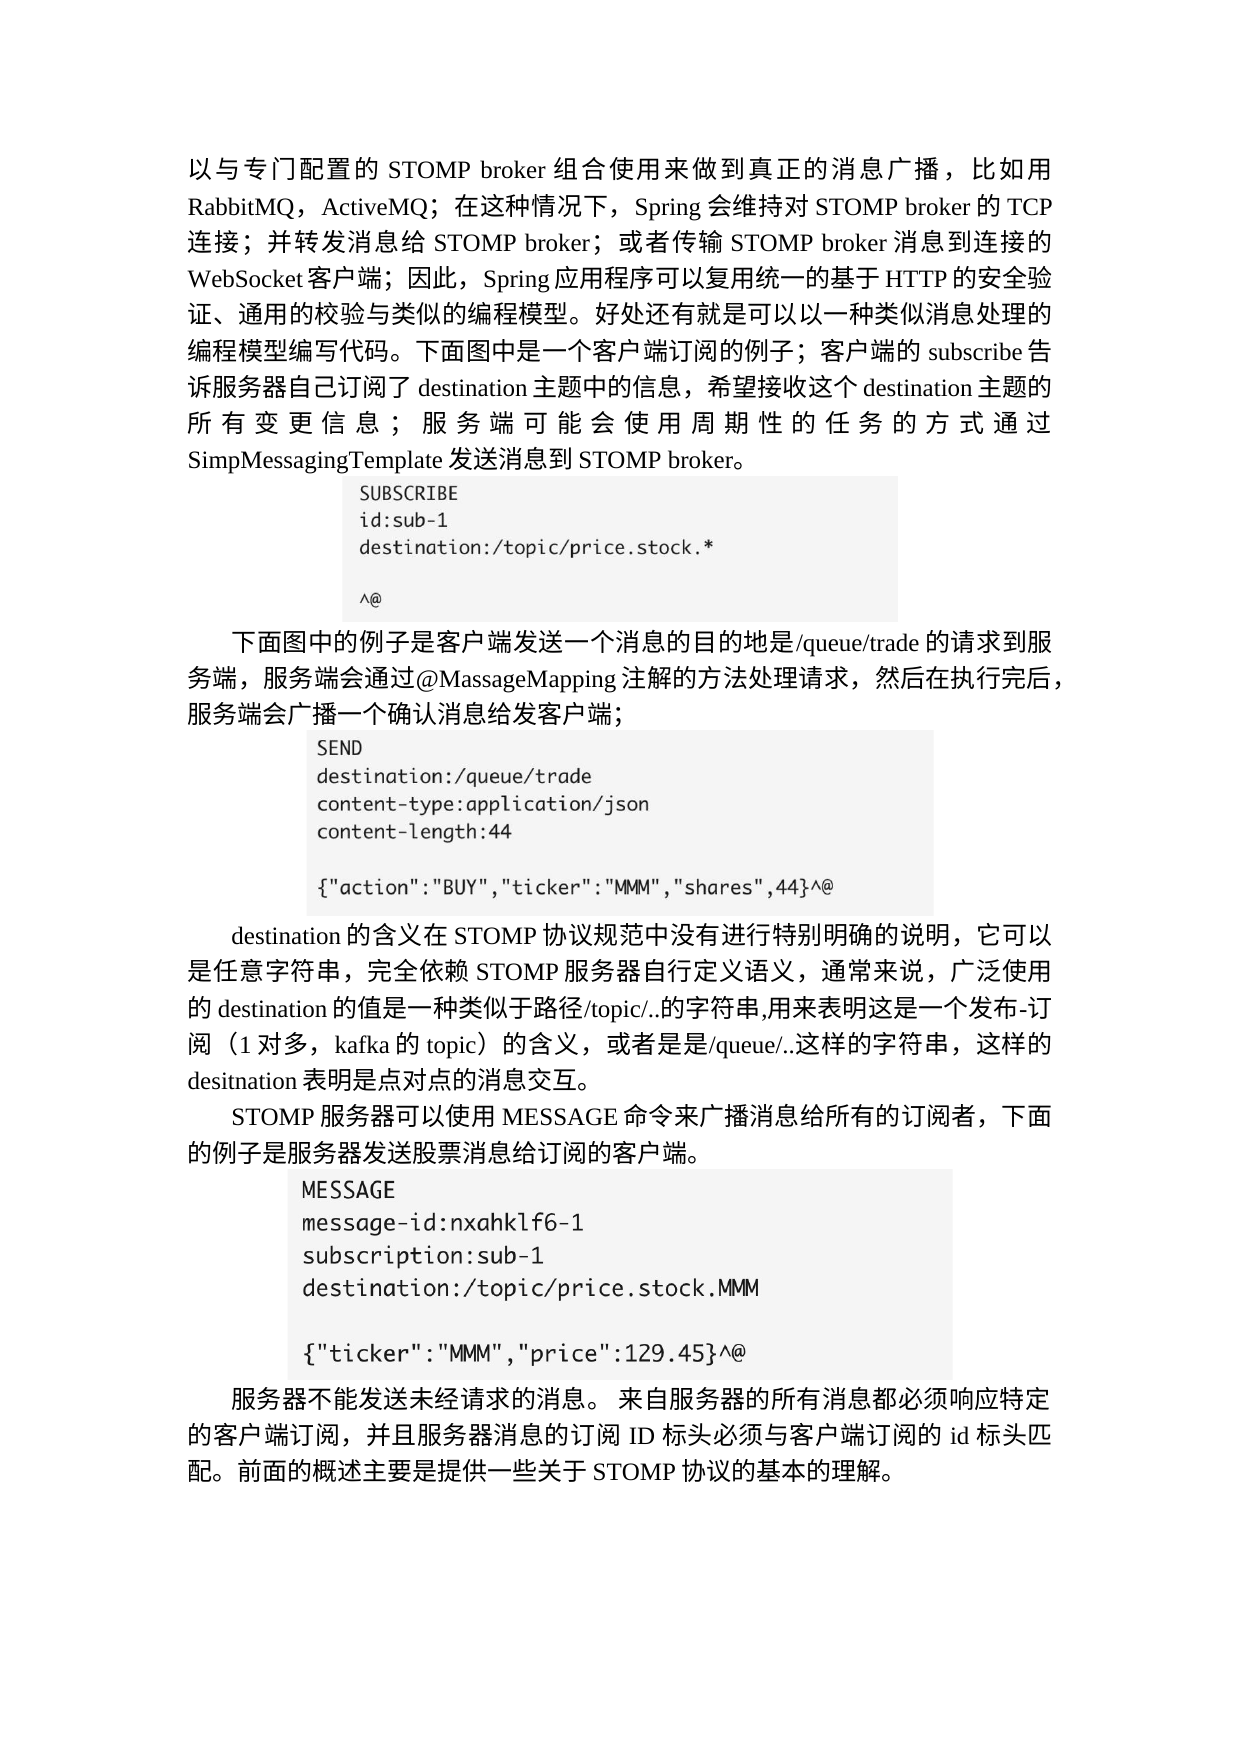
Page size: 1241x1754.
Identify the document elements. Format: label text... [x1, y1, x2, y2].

text 下面图中的例子是客户端发送一个消息的目的地是/queue/trade的请求到服务端，服务端会通过@MassageMapping注解的方法处理请求，然后在执行完后，服务端会广播一个确认消息给发客户端； [187, 622, 1053, 731]
text STOMP服务器可以使用MESSAGE命令来广播消息给所有的订阅者，下面的例子是服务器发送股票消息给订阅的客户端。 [187, 1097, 1053, 1169]
picture [287, 1169, 953, 1380]
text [187, 150, 1053, 476]
text destination的含义在STOMP协议规范中没有进行特别明确的说明，它可以是任意字符串，完全依赖STOMP服务器自行定义语义，通常来说，广泛使用的destination的值是一种类似于路径/topic/..的字符串,用来表明这是一个发布-订阅（1对多，kafka的topic）的含义，或者是是/queue/..这样的字符串，这样的desitnation表明是点对点的消息交互。 [187, 916, 1053, 1097]
text 服务器不能发送未经请求的消息。 来自服务器的所有消息都必须响应特定的客户端订阅，并且服务器消息的订阅 ID 标头必须与客户端订阅的 id 标头匹配。前面的概述主要是提供一些关于STOMP协议的基本的理解。 [187, 1379, 1053, 1488]
picture [306, 730, 934, 916]
picture [342, 476, 898, 622]
